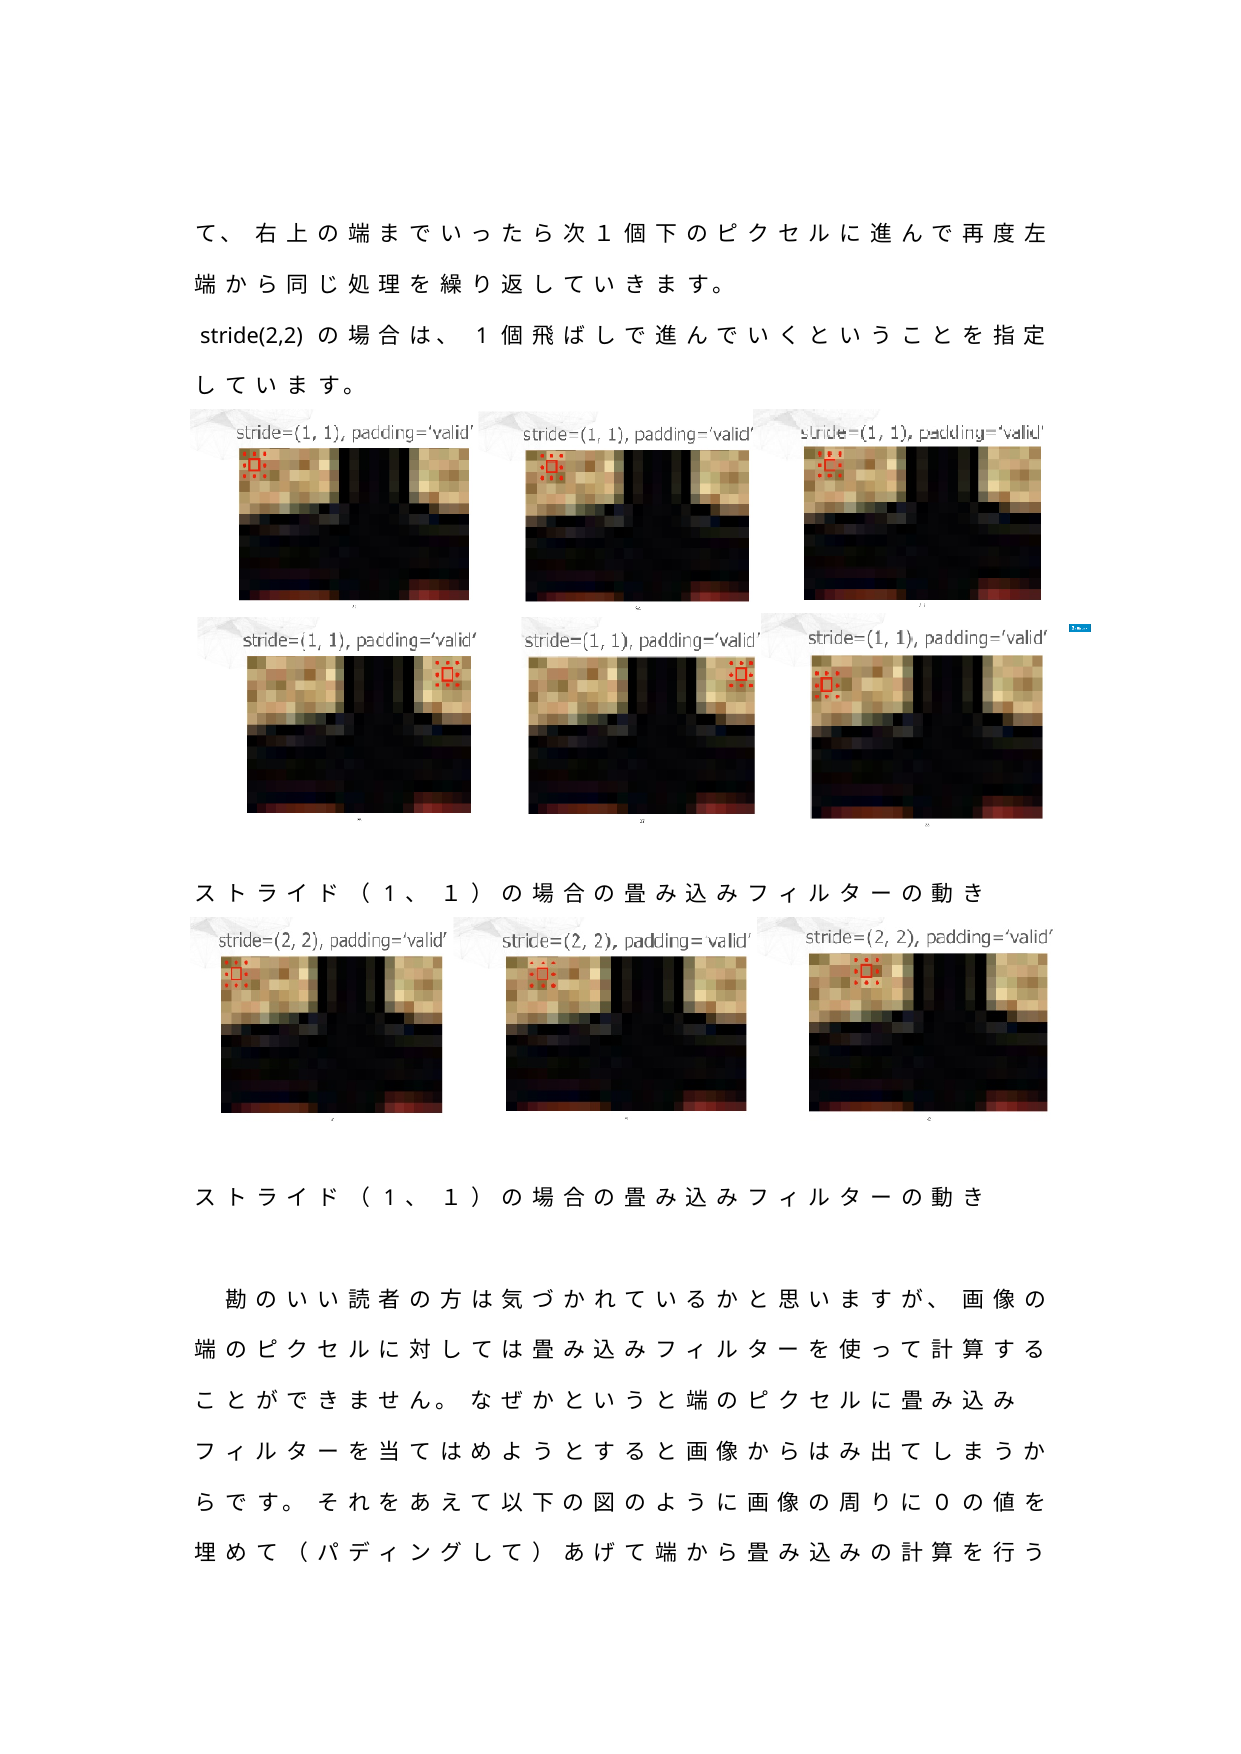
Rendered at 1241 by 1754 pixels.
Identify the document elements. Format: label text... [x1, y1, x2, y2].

text ストライド（1、１）の場合の畳み込みフィルターの動き [190, 866, 1050, 917]
picture [190, 409, 1114, 861]
text stride(2,2)の場合は、1個飛ばしで進んでいくということを指定しています。 [190, 308, 1050, 409]
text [190, 1272, 1050, 1577]
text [190, 207, 1050, 308]
picture [190, 917, 1077, 1132]
text ストライド（1、１）の場合の畳み込みフィルターの動き [190, 1171, 1050, 1221]
